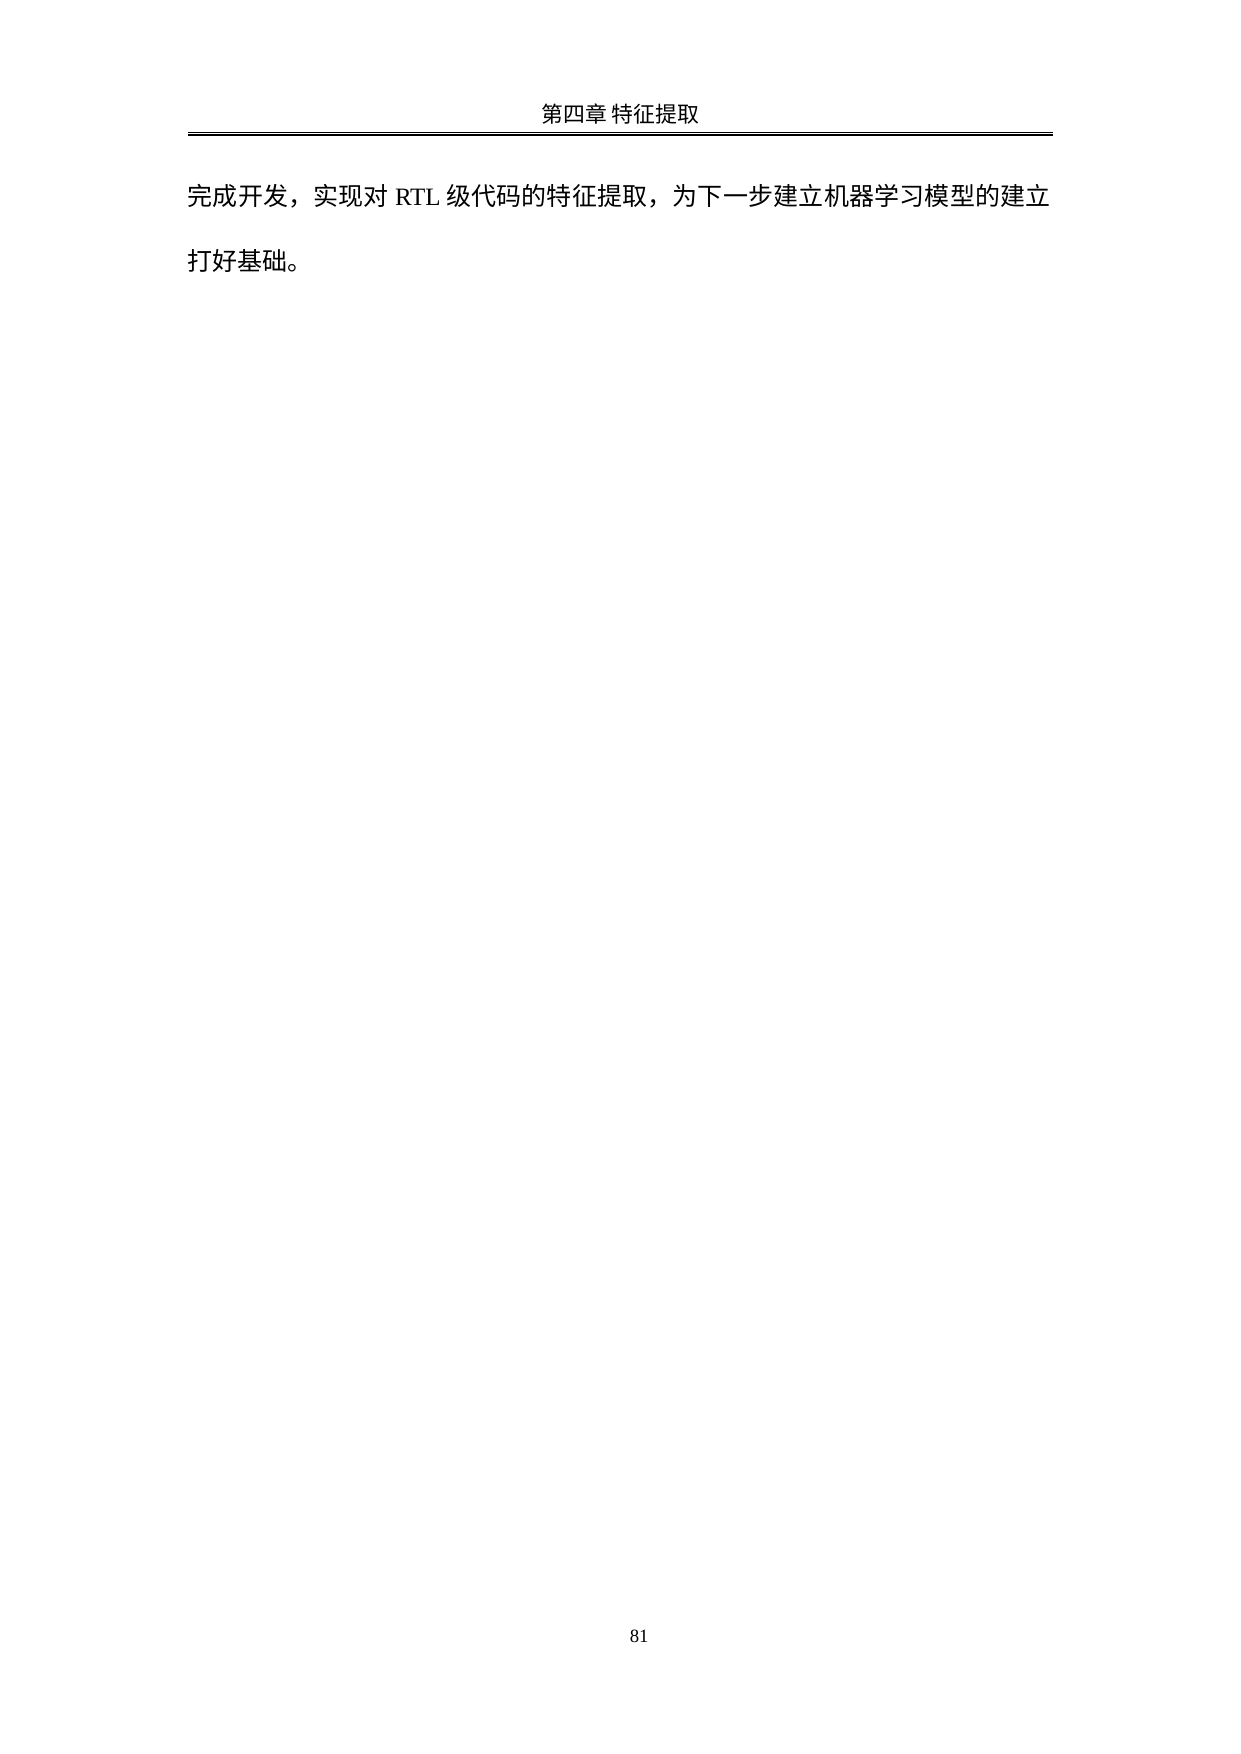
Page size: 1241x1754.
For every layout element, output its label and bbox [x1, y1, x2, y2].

text [187, 162, 1053, 292]
